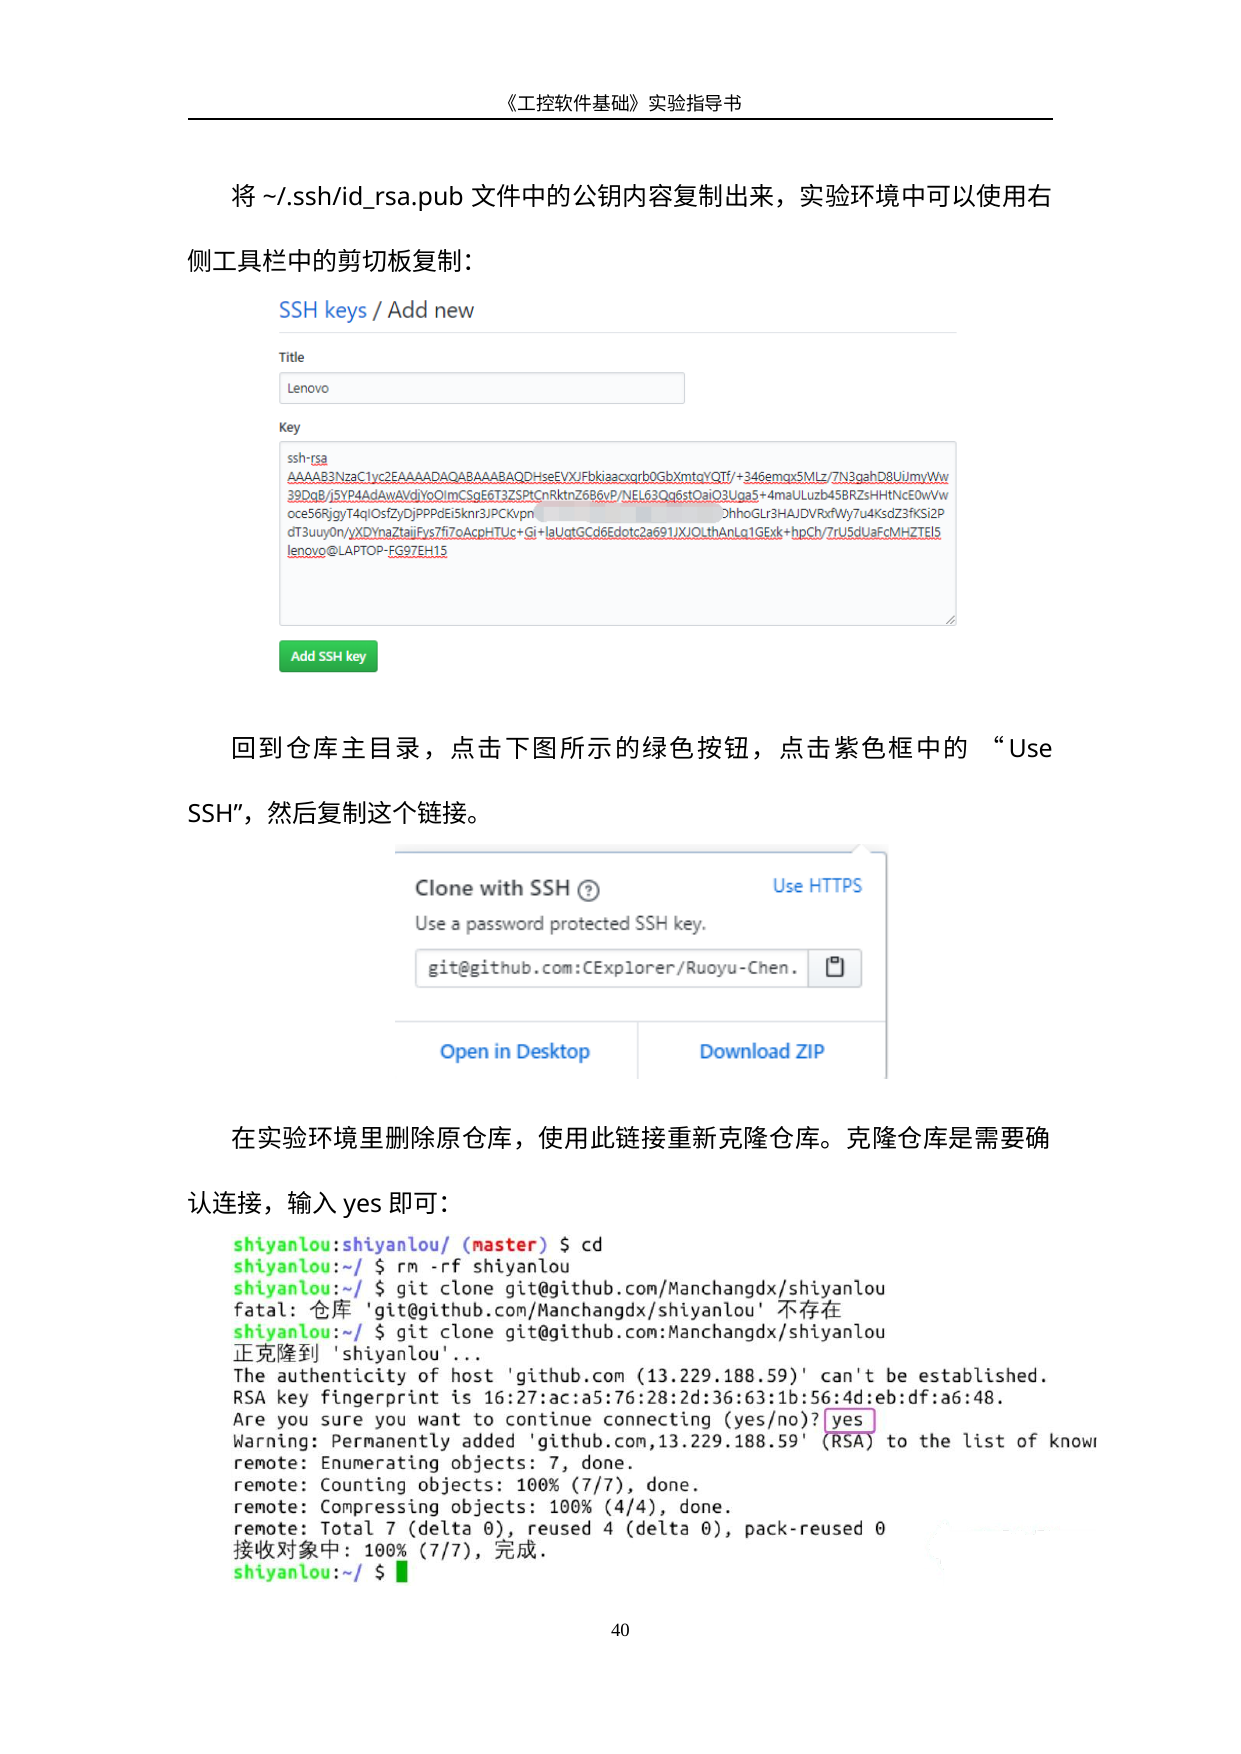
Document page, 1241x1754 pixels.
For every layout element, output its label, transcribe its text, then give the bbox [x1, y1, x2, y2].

picture [395, 844, 889, 1079]
text 回到仓库主目录，点击下图所示的绿色按钮，点击紫色框中的 “Use SSH”，然后复制这个链接。 [187, 714, 1053, 844]
text 在实验环境里删除原仓库，使用此链接重新克隆仓库。克隆仓库是需要确认连接，输入 yes 即可： [187, 1104, 1053, 1234]
text 将 ~/.ssh/id_rsa.pub 文件中的公钥内容复制出来，实验环境中可以使用右侧工具栏中的剪切板复制： [187, 162, 1053, 292]
picture [267, 292, 973, 701]
picture [231, 1234, 1097, 1586]
